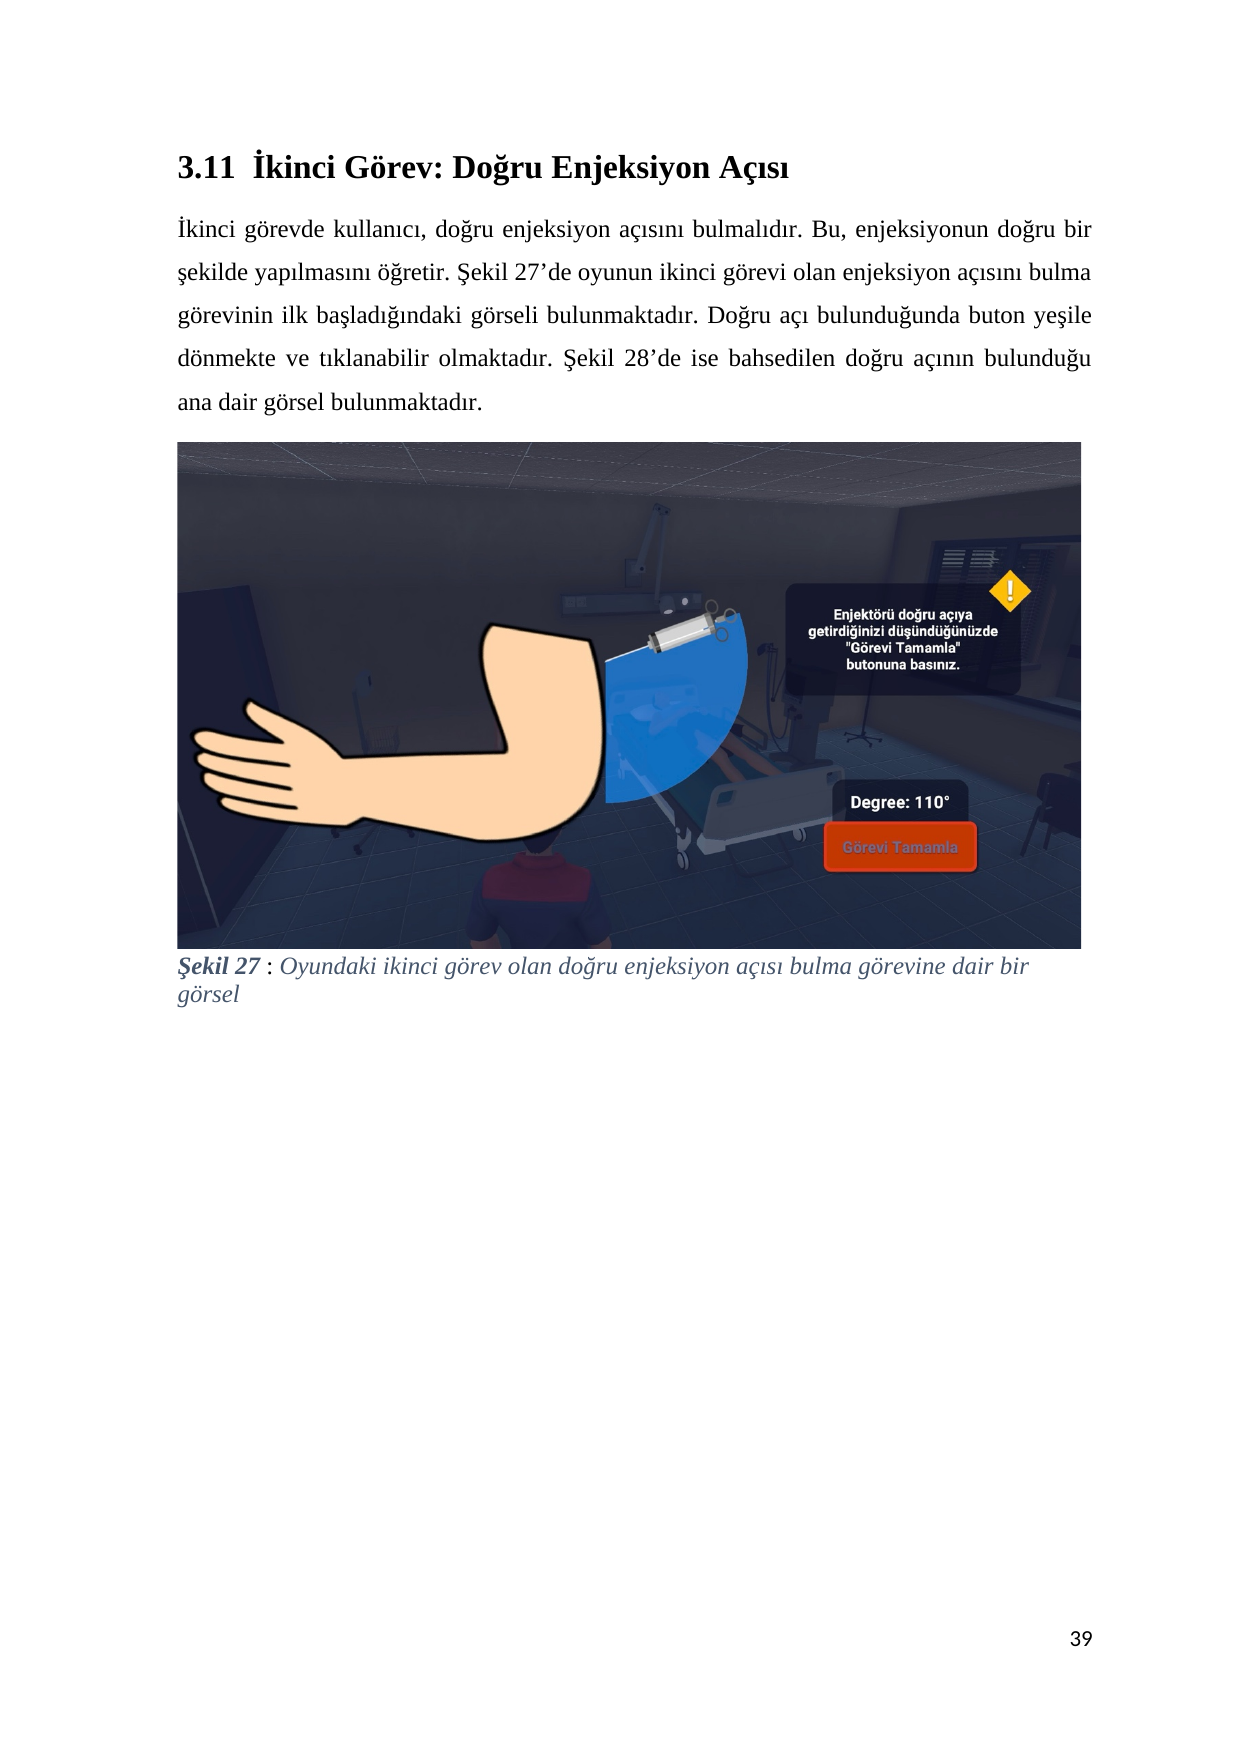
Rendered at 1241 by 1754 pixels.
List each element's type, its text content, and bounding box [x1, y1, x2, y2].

text İkinci görevde kullanıcı, doğru enjeksiyon açısını bulmalıdır. Bu, enjeksiyonun doğru bir şekilde yapılmasını öğretir. Şekil 27’de oyunun ikinci görevi olan enjeksiyon açısını bulma görevinin ilk başladığındaki görseli bulunmaktadır. Doğru açı bulunduğunda buton yeşile dönmekte ve tıklanabilir olmaktadır. Şekil 28’de ise bahsedilen doğru açının bulunduğu ana dair görsel bulunmaktadır. [177, 214, 1092, 415]
subtitle İkinci Görev: Doğru Enjeksiyon Açısı [177, 148, 1092, 186]
picture [177, 442, 1082, 949]
text Şekil 27 : Oyundaki ikinci görev olan doğru enjeksiyon açısı bulma görevine dair bir görsel [177, 951, 1092, 1008]
